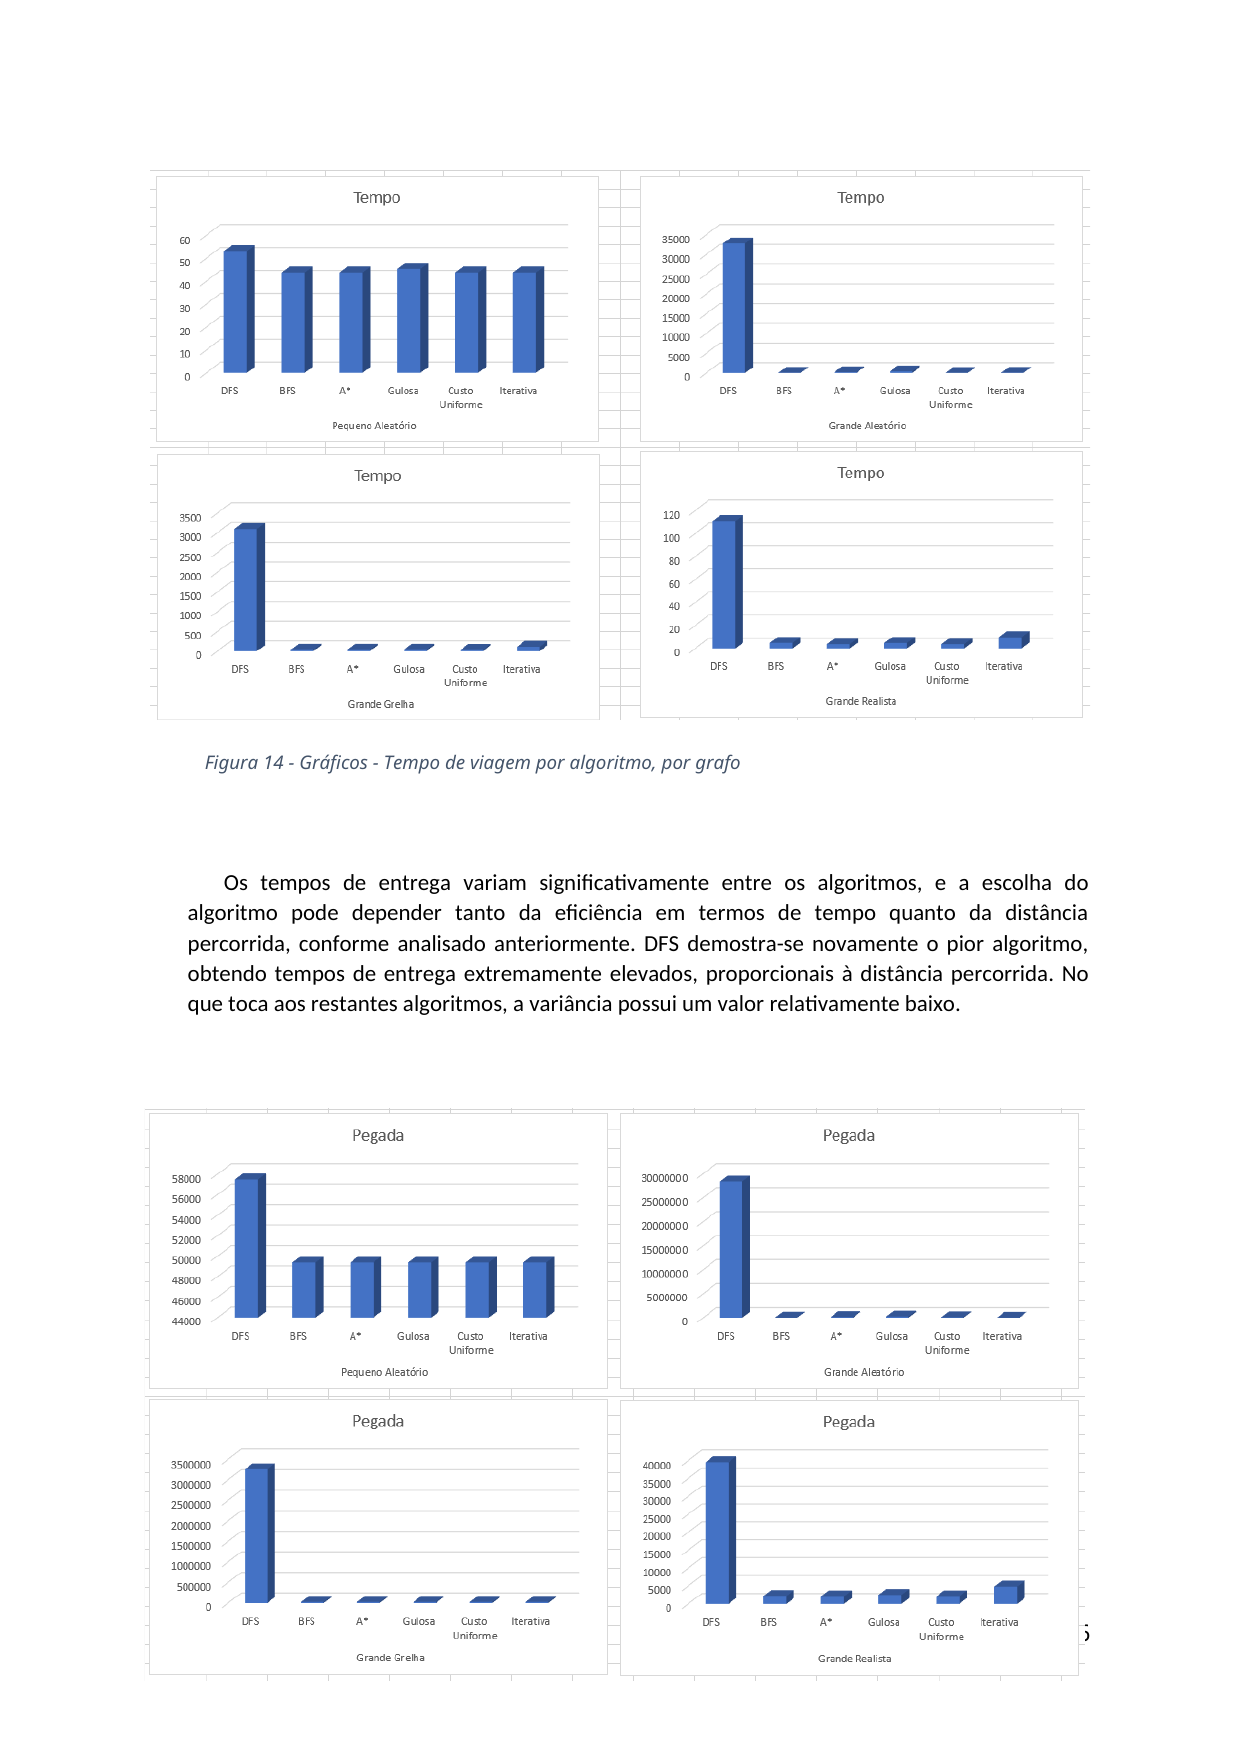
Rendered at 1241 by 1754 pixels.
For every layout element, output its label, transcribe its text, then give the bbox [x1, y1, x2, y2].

text Os tempos de entrega variam significativamente entre os algoritmos, e a escolha do algoritmo pode depender tanto da eficiência em termos de tempo quanto da distância percorrida, conforme analisado anteriormente. DFS demostra-se novamente o pior algoritmo, obtendo tempos de entrega extremamente elevados, proporcionais à distância percorrida. No que toca aos restantes algoritmos, a variância possui um valor relativamente baixo. [187, 868, 1090, 1017]
picture [144, 1108, 1085, 1681]
picture [150, 170, 1091, 720]
